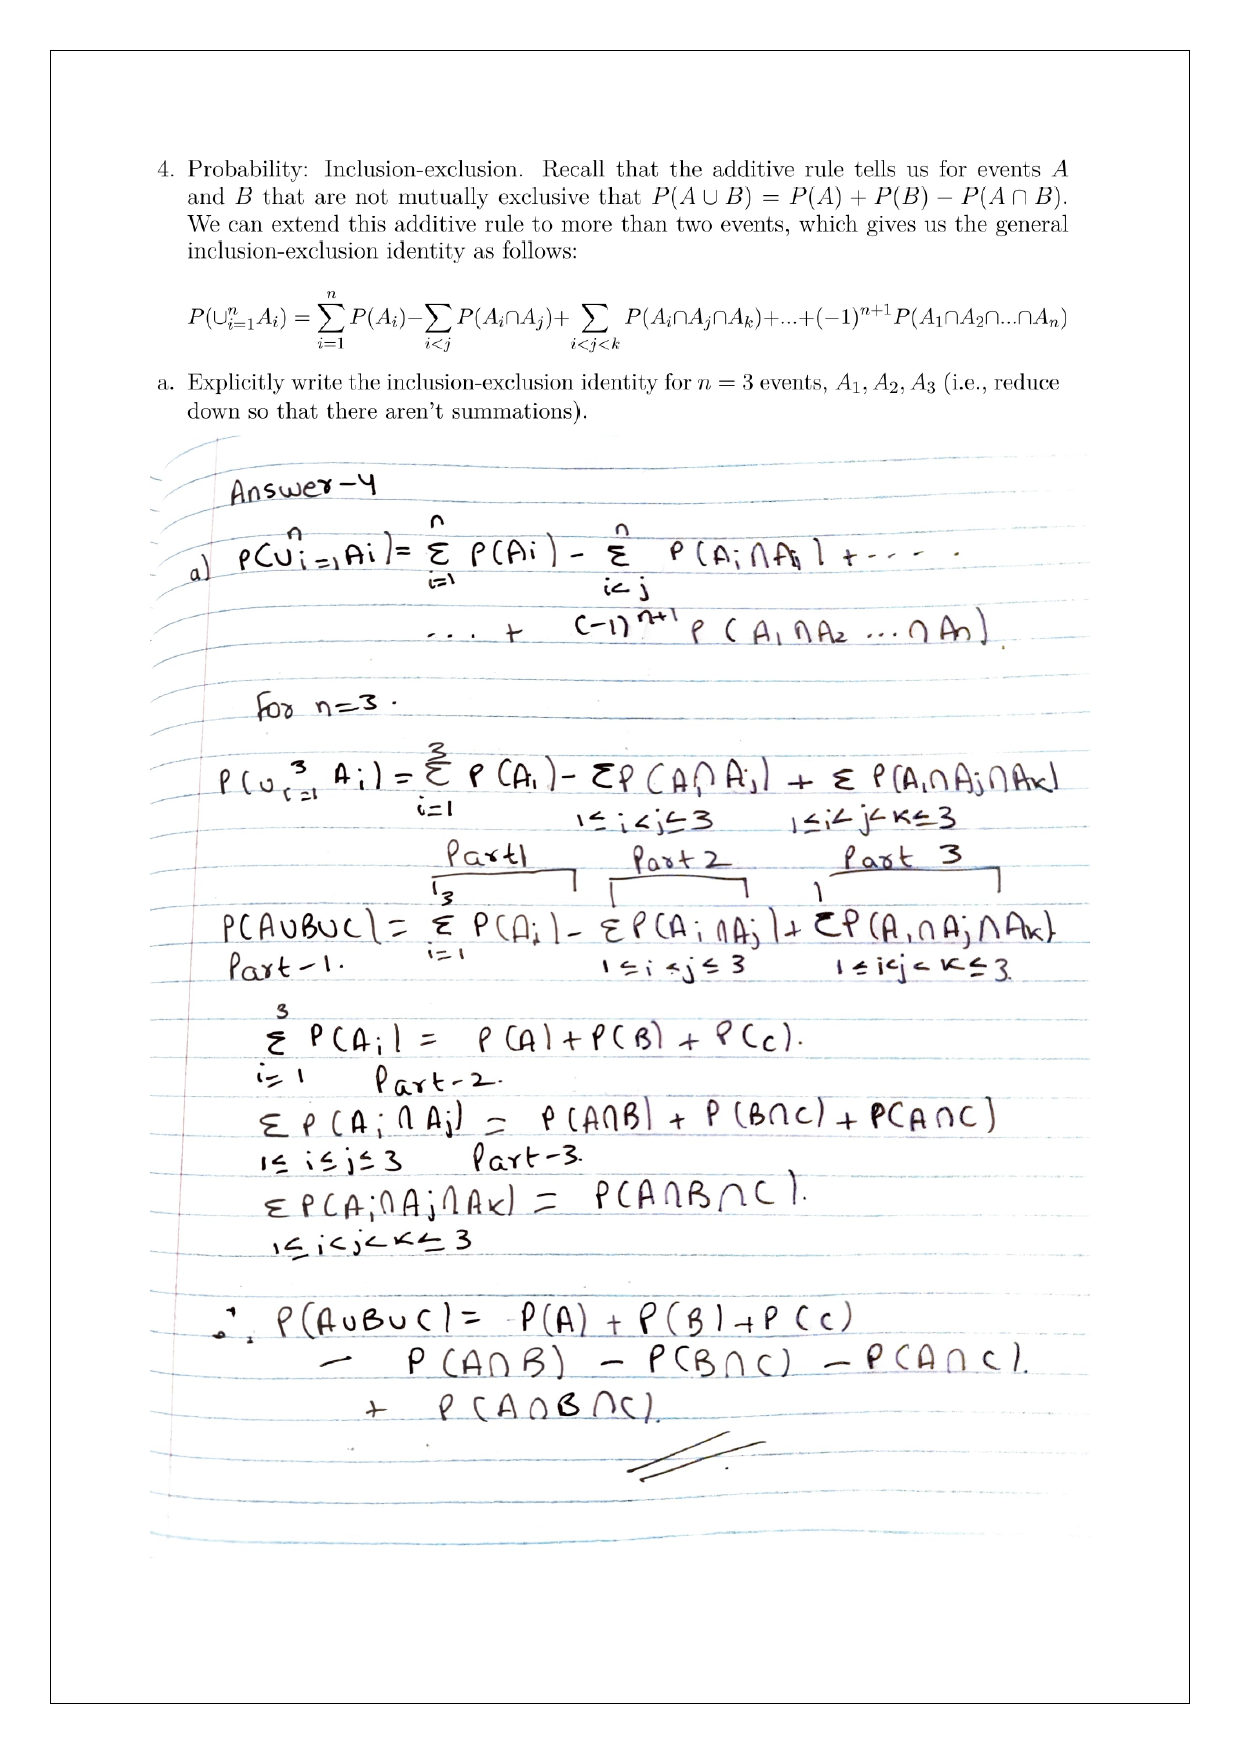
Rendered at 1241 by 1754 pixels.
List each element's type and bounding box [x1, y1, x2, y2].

picture [150, 150, 1091, 364]
picture [150, 365, 1091, 434]
picture [150, 435, 1091, 1558]
